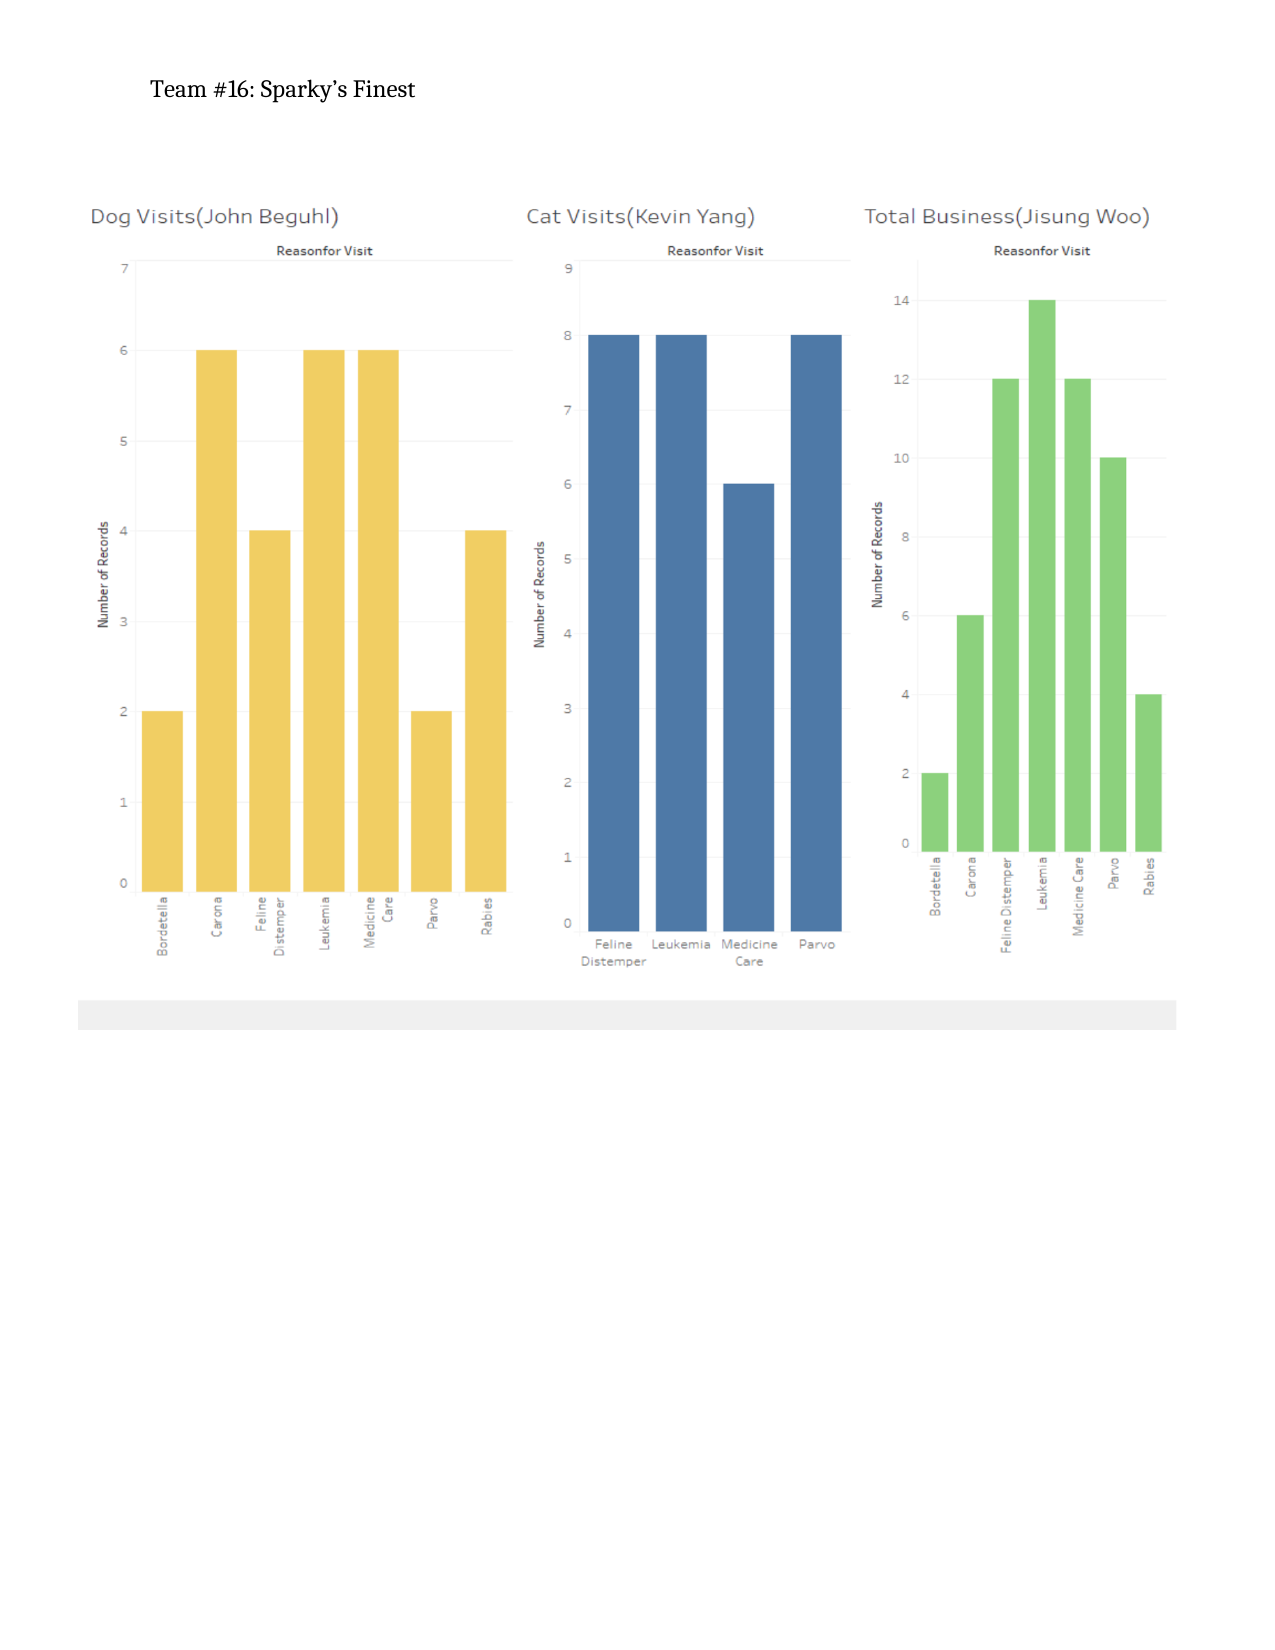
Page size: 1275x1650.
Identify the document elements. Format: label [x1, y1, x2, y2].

picture [78, 168, 1177, 1030]
